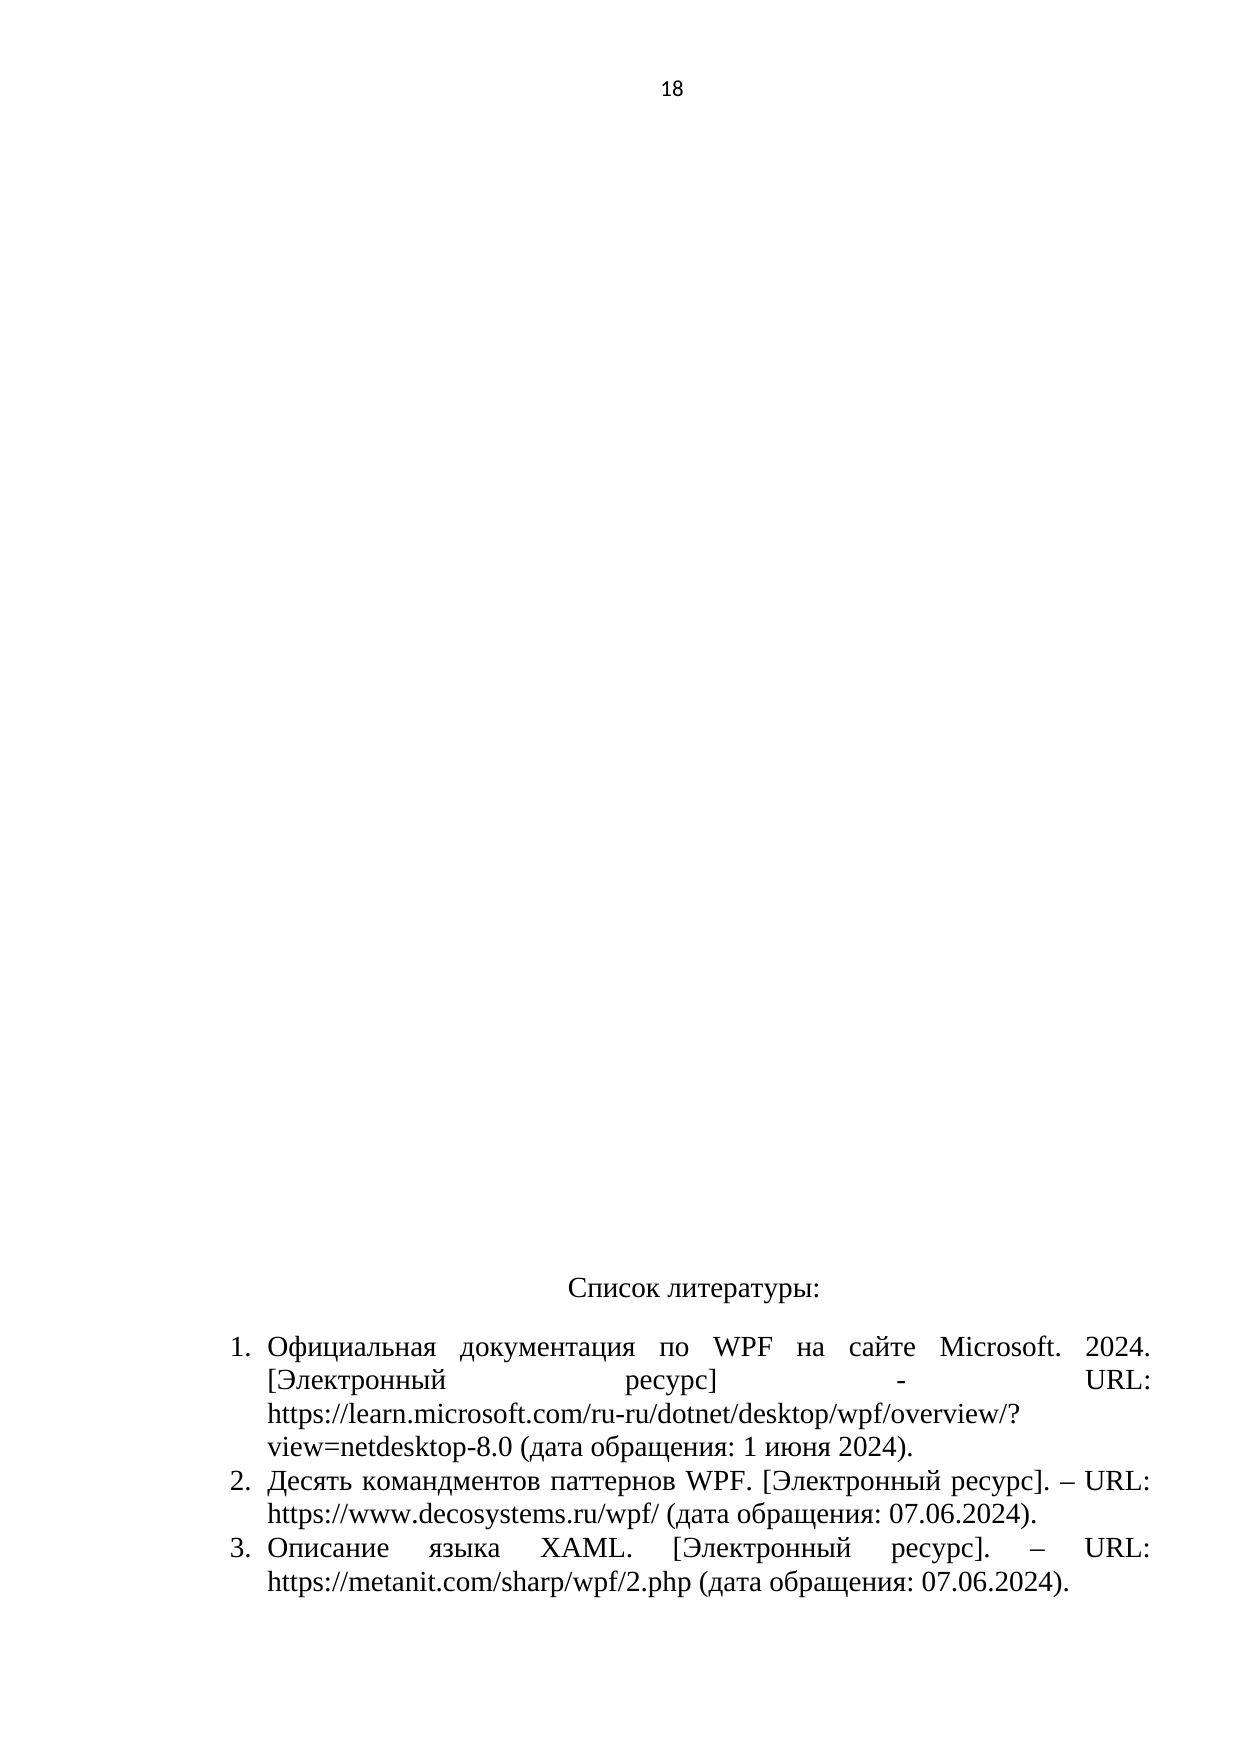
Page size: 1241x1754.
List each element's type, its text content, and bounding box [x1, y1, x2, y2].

list Описание языка XAML. [Электронный ресурс]. – URL: https://metanit.com/sharp/wpf/2.php (дата обращения: 07.06.2024). [229, 1530, 1152, 1597]
subtitle Список литературы: [192, 1270, 1152, 1304]
list Десять командментов паттернов WPF. [Электронный ресурс]. – URL: https://www.decosystems.ru/wpf/ (дата обращения: 07.06.2024). [229, 1463, 1152, 1530]
list Официальная документация по WPF на сайте Microsoft. 2024. [Электронный ресурс] - URL: https://learn.microsoft.com/ru-ru/dotnet/desktop/wpf/overview/?view=netdesktop-8.0 (дата обращения: 1 июня 2024). [229, 1329, 1152, 1463]
